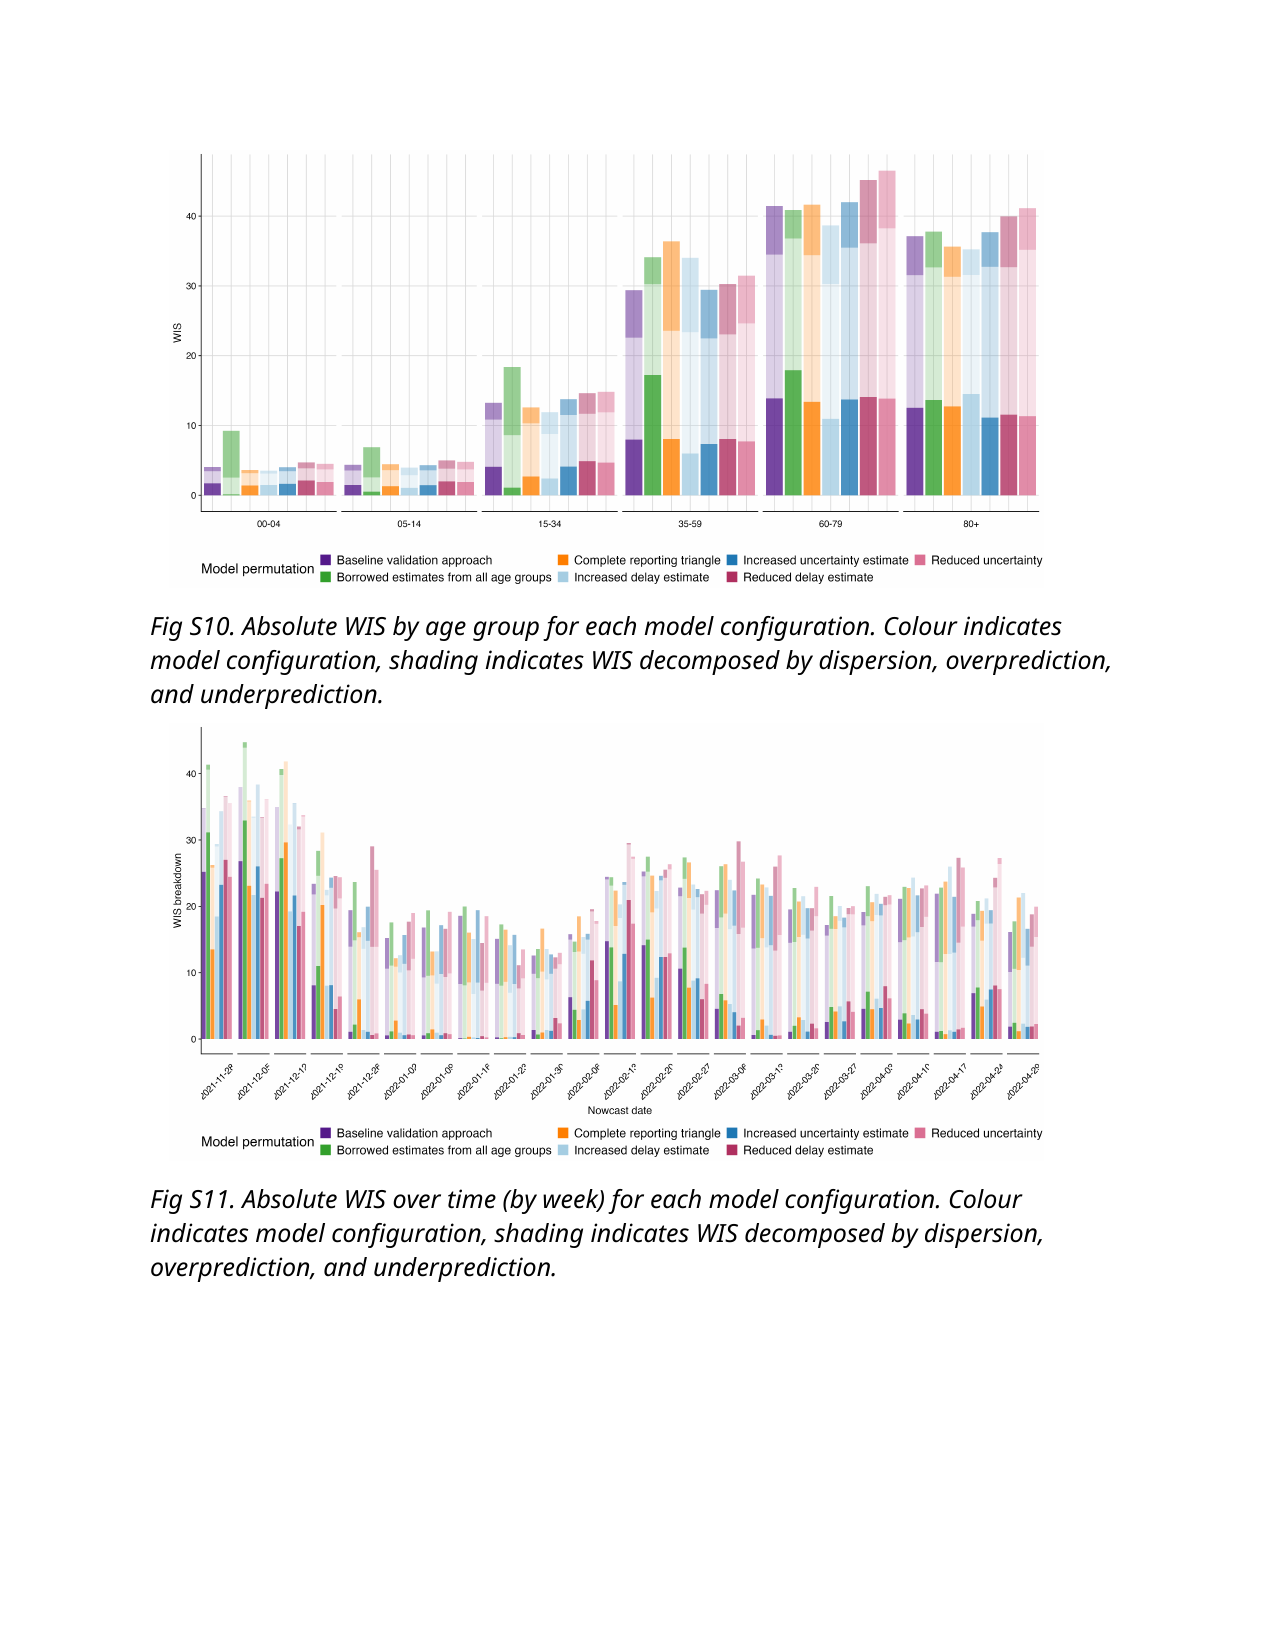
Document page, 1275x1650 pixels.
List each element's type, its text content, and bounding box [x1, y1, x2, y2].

text Fig S10. Absolute WIS by age group for each model configuration. Colour indicates model configuration, shading indicates WIS decomposed by dispersion, overprediction, and underprediction. [150, 608, 1125, 711]
text Fig S11. Absolute WIS over time (by week) for each model configuration. Colour indicates model configuration, shading indicates WIS decomposed by dispersion, overprediction, and underprediction. [150, 1181, 1125, 1283]
picture [168, 723, 1044, 1161]
picture [168, 150, 1044, 588]
